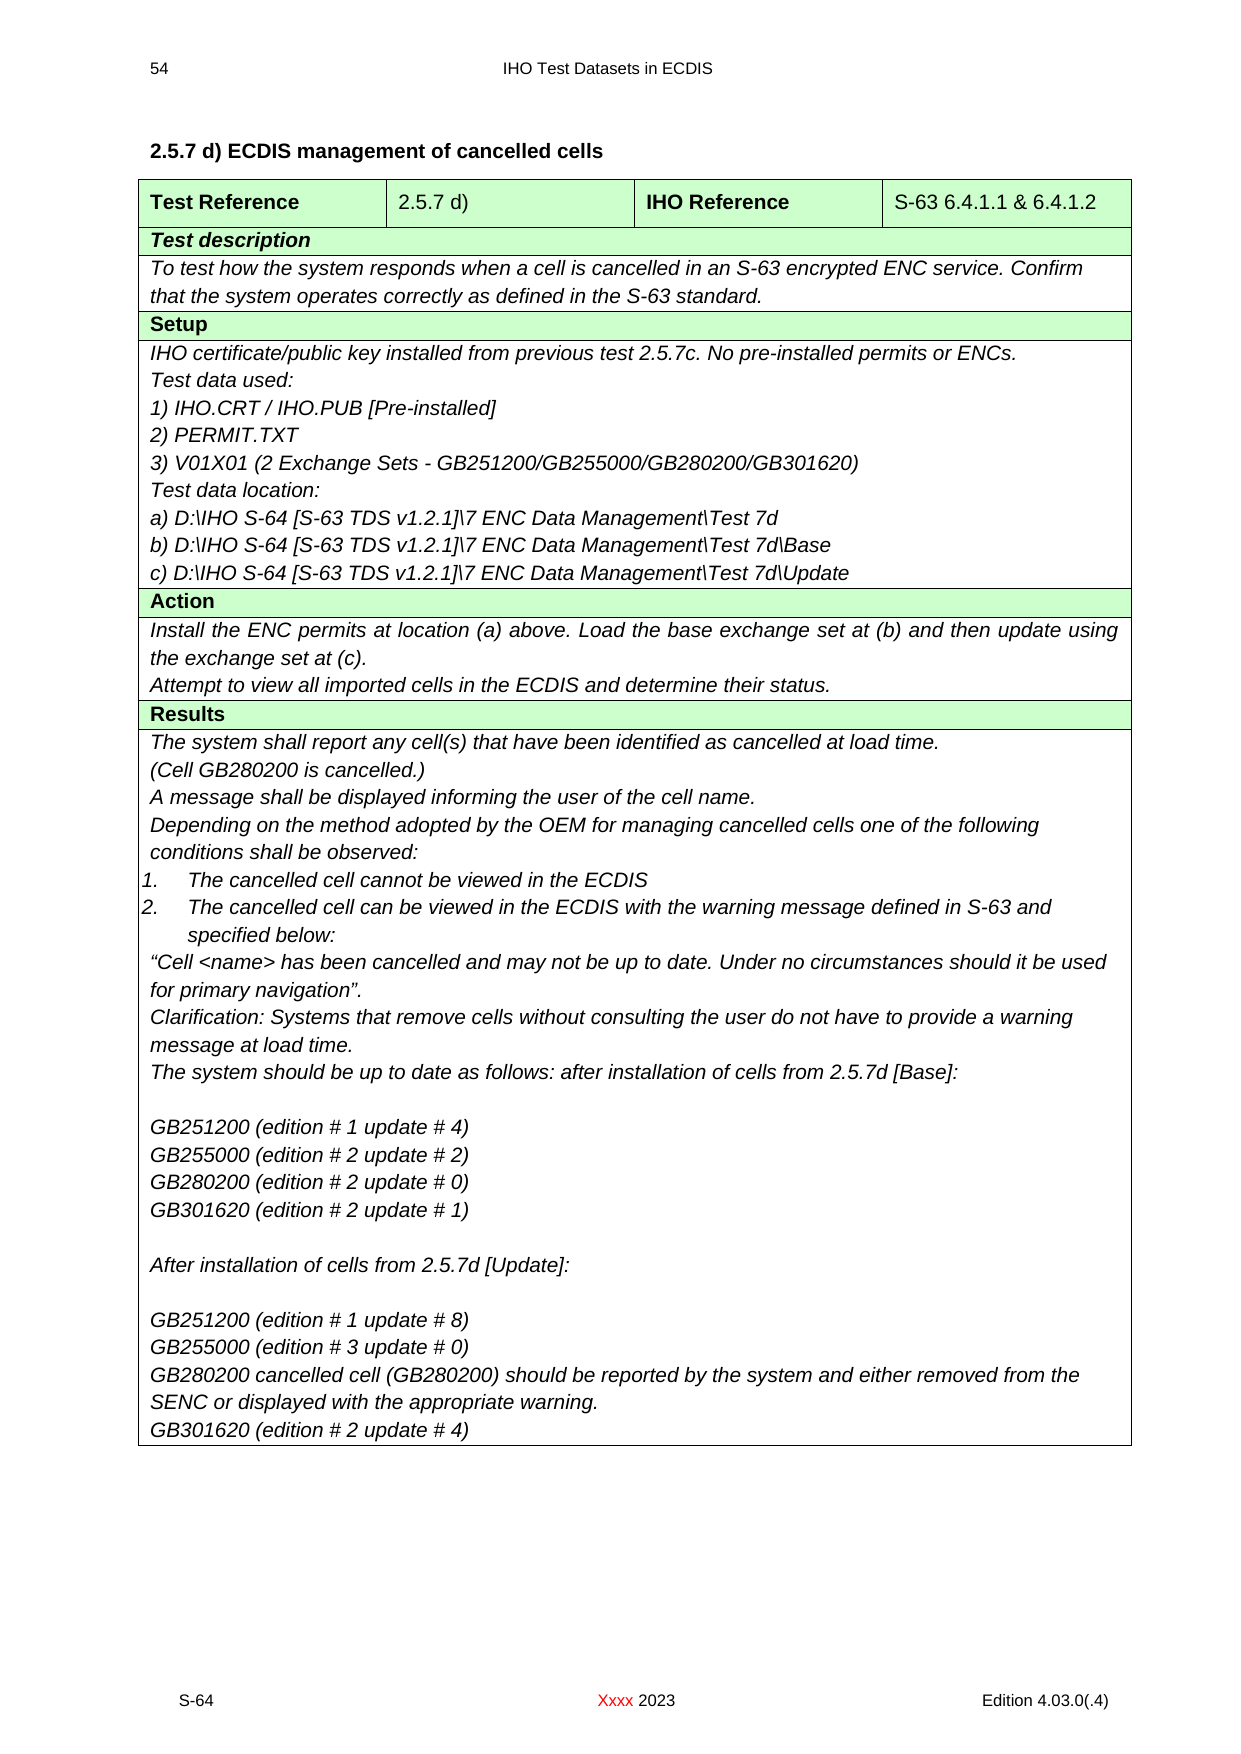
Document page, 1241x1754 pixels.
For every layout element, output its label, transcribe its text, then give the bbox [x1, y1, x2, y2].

table_header S-63 6.4.1.1 & 6.4.1.2 [883, 180, 1131, 227]
table_cell Results [139, 701, 1131, 729]
table_cell The system shall report any cell(s) that have been identified as cancelled at load time. (Cell GB280200 is cancelled.) A message shall be displayed informing the user of the cell name. Depending on the method adopted by the OEM for managing cancelled cells one of the following conditions shall be observed: The cancelled cell cannot be viewed in the ECDIS The cancelled cell can be viewed in the ECDIS with the warning message defined in S-63 and specified below: “Cell <name> has been cancelled and may not be up to date. Under no circumstances should it be used for primary navigation”. Clarification: Systems that remove cells without consulting the user do not have to provide a warning message at load time. The system should be up to date as follows: after installation of cells from 2.5.7d [Base]: GB251200 (edition # 1 update # 4) GB255000 (edition # 2 update # 2) GB280200 (edition # 2 update # 0) GB301620 (edition # 2 update # 1) After installation of cells from 2.5.7d [Update]: GB251200 (edition # 1 update # 8) GB255000 (edition # 3 update # 0) GB280200 cancelled cell (GB280200) should be reported by the system and either removed from the SENC or displayed with the appropriate warning. GB301620 (edition # 2 update # 4) [139, 730, 1131, 1445]
table_header Test Reference [139, 180, 386, 227]
table_cell Setup [139, 312, 1131, 340]
table_header IHO Reference [635, 180, 882, 227]
table_cell IHO certificate/public key installed from previous test 2.5.7c. No pre-installed permits or ENCs. Test data used: 1) IHO.CRT / IHO.PUB [Pre-installed] 2) PERMIT.TXT 3) V01X01 (2 Exchange Sets - GB251200/GB255000/GB280200/GB301620) Test data location: a) D:\IHO S-64 [S-63 TDS v1.2.1]\7 ENC Data Management\Test 7d b) D:\IHO S-64 [S-63 TDS v1.2.1]\7 ENC Data Management\Test 7d\Base c) D:\IHO S-64 [S-63 TDS v1.2.1]\7 ENC Data Management\Test 7d\Update [139, 341, 1131, 588]
subtitle 2.5.7 d) ECDIS management of cancelled cells [150, 139, 1137, 163]
table_header 2.5.7 d) [387, 180, 634, 227]
table_cell Action [139, 589, 1131, 617]
table_cell Test description [139, 228, 1131, 255]
table_cell To test how the system responds when a cell is cancelled in an S-63 encrypted ENC service. Confirm that the system operates correctly as defined in the S-63 standard. [139, 256, 1131, 311]
table_cell Install the ENC permits at location (a) above. Load the base exchange set at (b) and then update using the exchange set at (c). Attempt to view all imported cells in the ECDIS and determine their status. [139, 618, 1131, 700]
